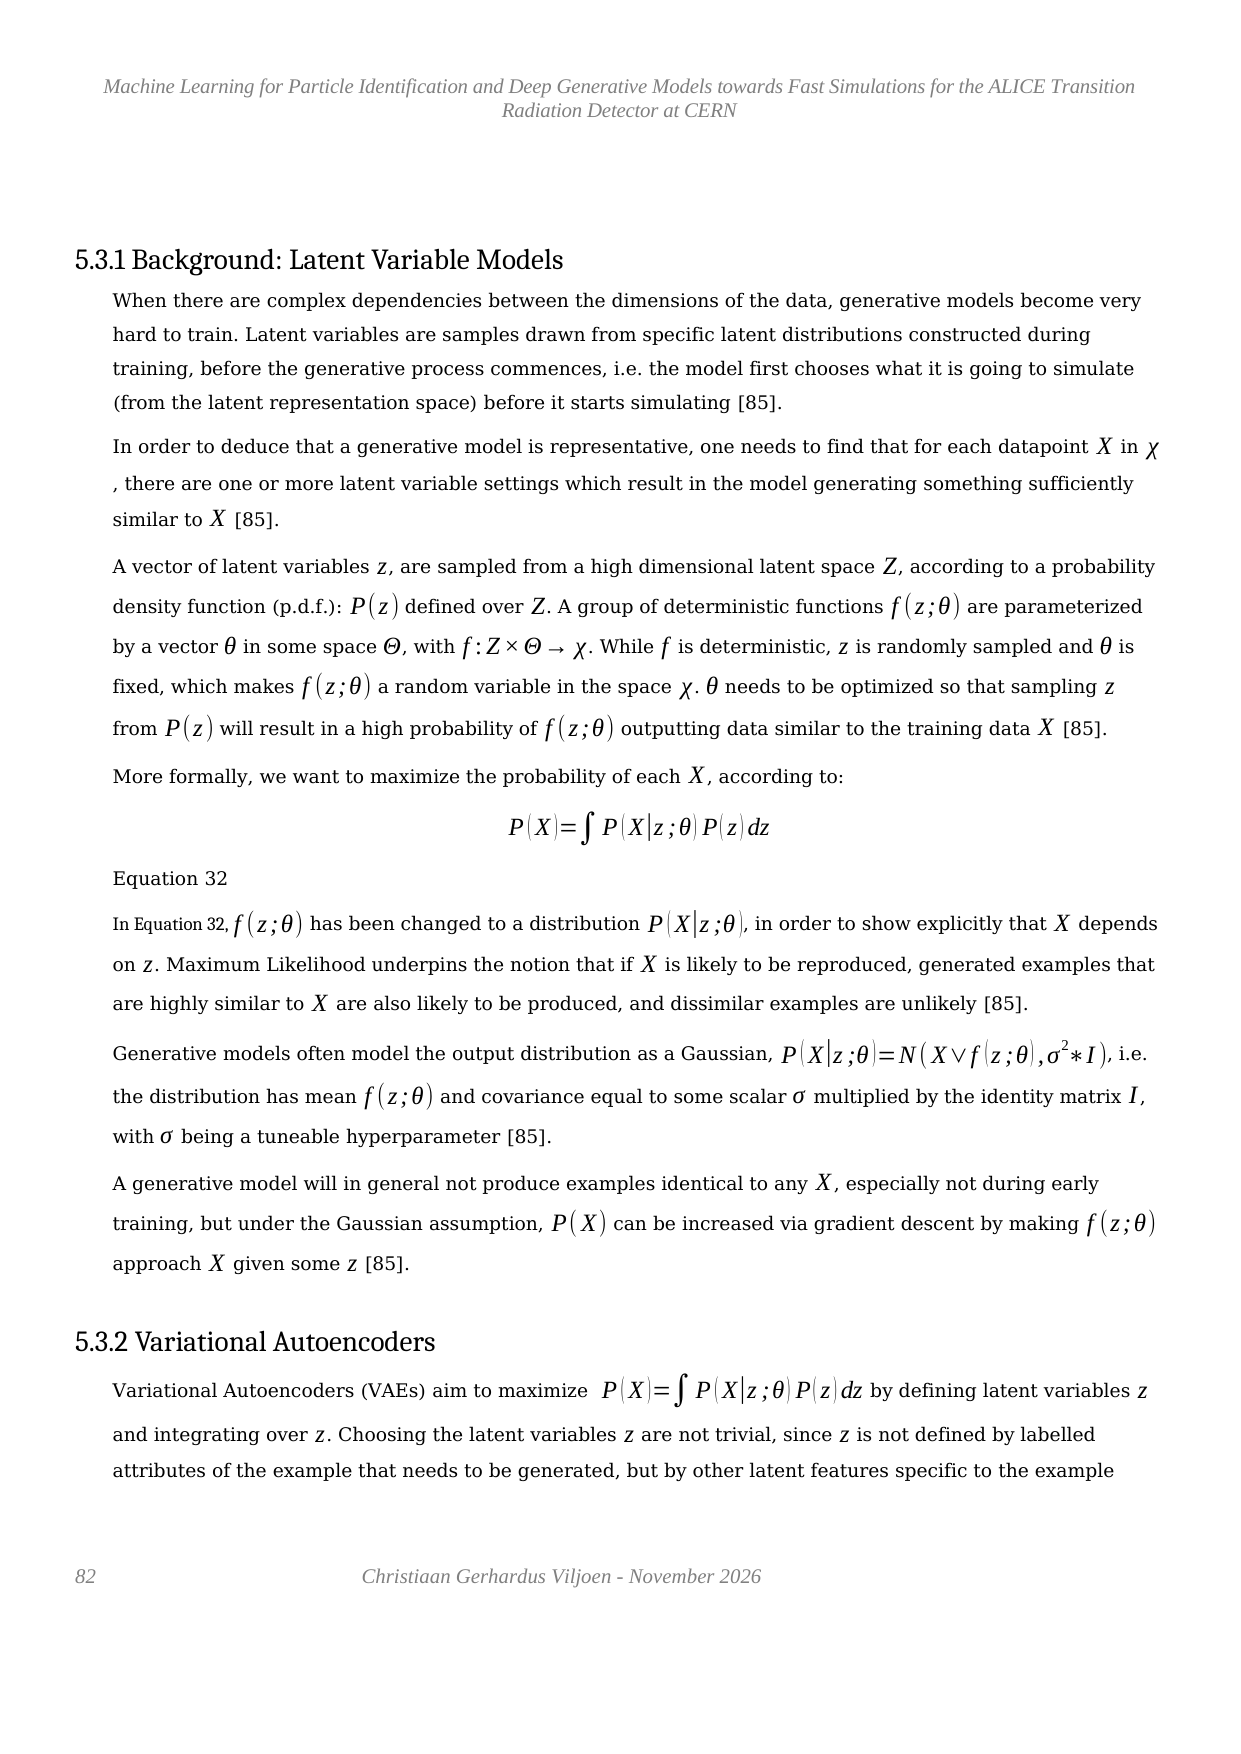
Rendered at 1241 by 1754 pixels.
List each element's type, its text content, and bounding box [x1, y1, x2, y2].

subtitle Variational Autoencoders [75, 1326, 1165, 1359]
text In Equation 32, has been changed to a distribution , in order to show explicitly that depends on . Maximum Likelihood underpins the notion that if is likely to be reproduced, generated examples that are highly similar to are also likely to be produced, and dissimilar examples are unlikely . [112, 908, 1165, 1017]
text In order to deduce that a generative model is representative, one needs to find that for each datapoint in , there are one or more latent variable settings which result in the model generating something sufficiently similar to . [112, 432, 1165, 533]
subtitle Background: Latent Variable Models [75, 243, 1165, 277]
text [112, 1372, 1165, 1482]
text When there are complex dependencies between the dimensions of the data, generative models become very hard to train. Latent variables are samples drawn from specific latent distributions constructed during training, before the generative process commences, i.e. the model first chooses what it is going to simulate (from the latent representation space) before it starts simulating . [112, 289, 1165, 413]
text A generative model will in general not produce examples identical to any , especially not during early training, but under the Gaussian assumption, can be increased via gradient descent by making approach given some . [112, 1169, 1165, 1277]
text More formally, we want to maximize the probability of each , according to: [112, 762, 1165, 790]
text Generative models often model the output distribution as a Gaussian, , i.e. the distribution has mean and covariance equal to some scalar multiplied by the identity matrix , with being a tuneable hyperparameter . [112, 1036, 1165, 1149]
text Equation 32 [112, 866, 1165, 889]
text A vector of latent variables , are sampled from a high dimensional latent space , according to a probability density function (p.d.f.): defined over . A group of deterministic functions are parameterized by a vector in some space , with . While is deterministic, is randomly sampled and is fixed, which makes a random variable in the space . needs to be optimized so that sampling from will result in a high probability of outputting data similar to the training data . [112, 552, 1165, 742]
